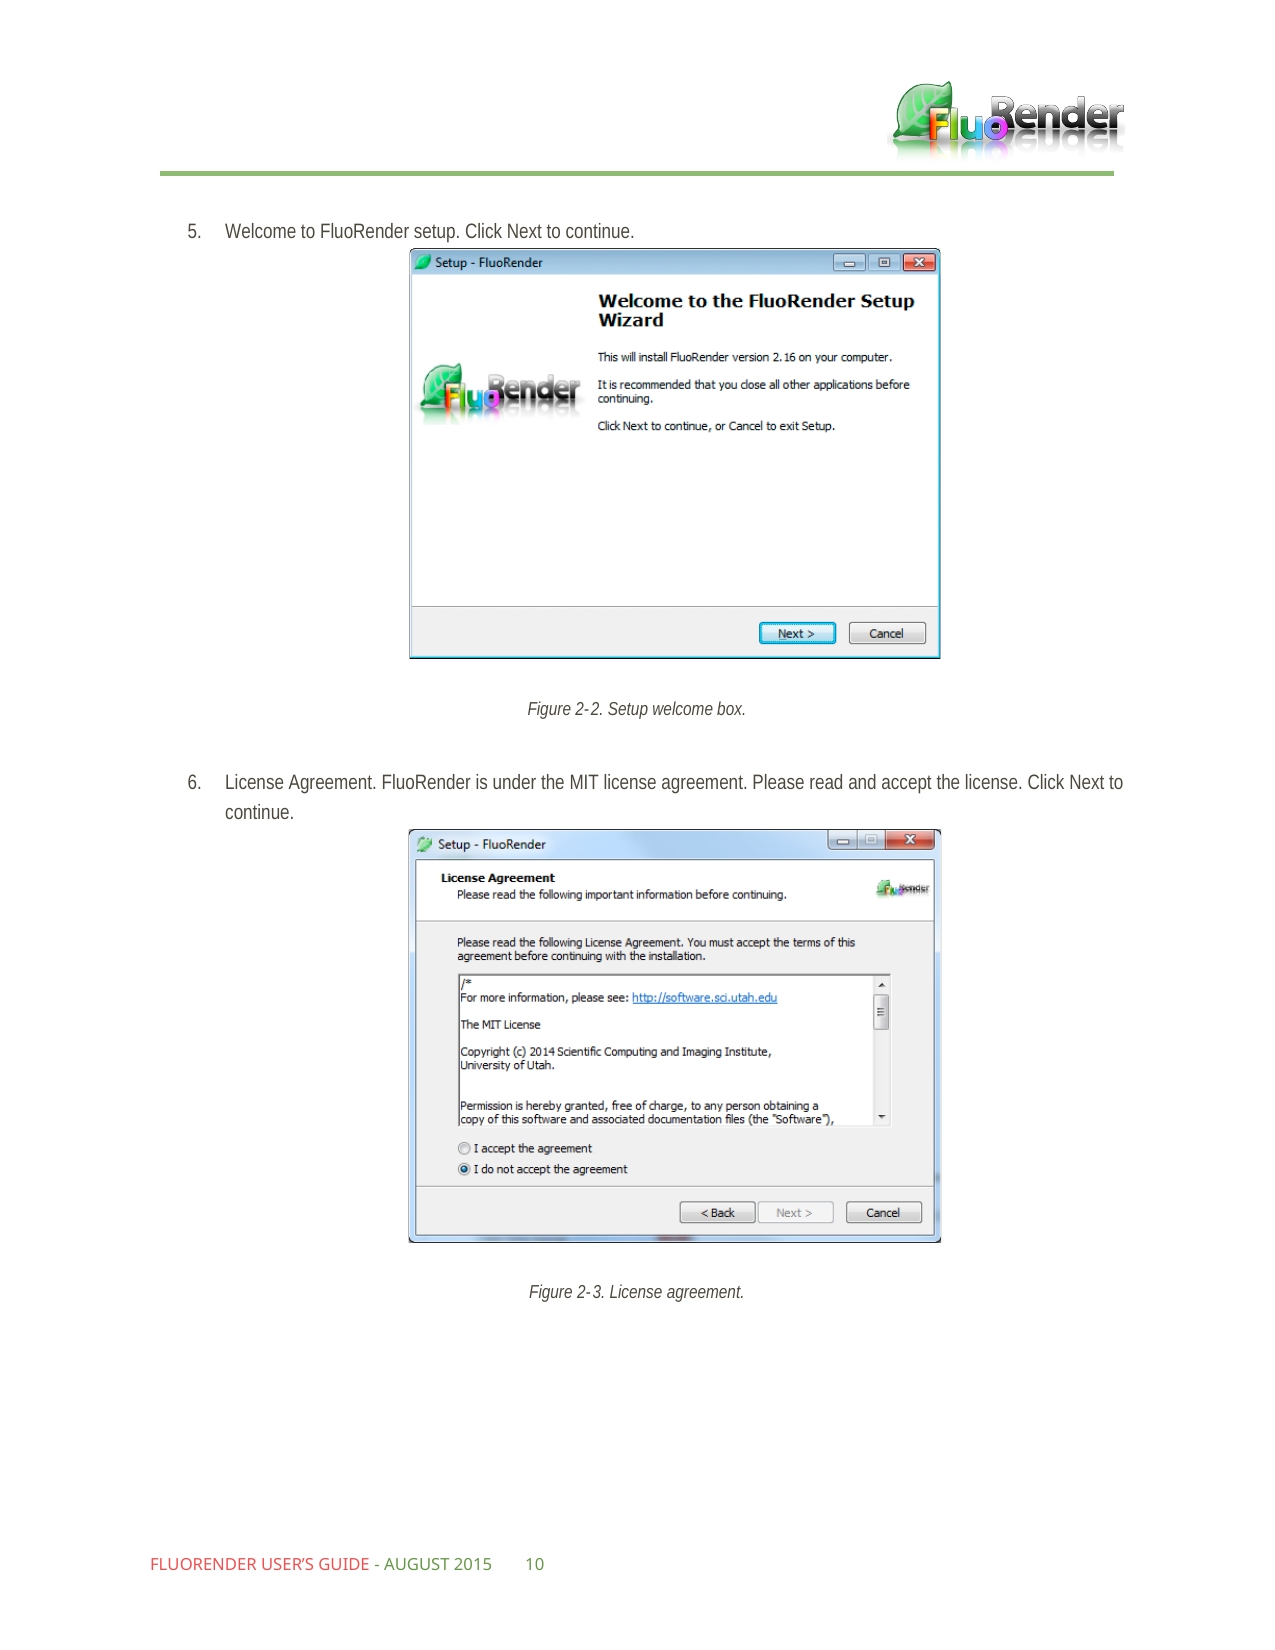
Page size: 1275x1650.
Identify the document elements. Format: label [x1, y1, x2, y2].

picture [409, 248, 941, 659]
picture [887, 75, 1125, 165]
picture [408, 829, 942, 1243]
